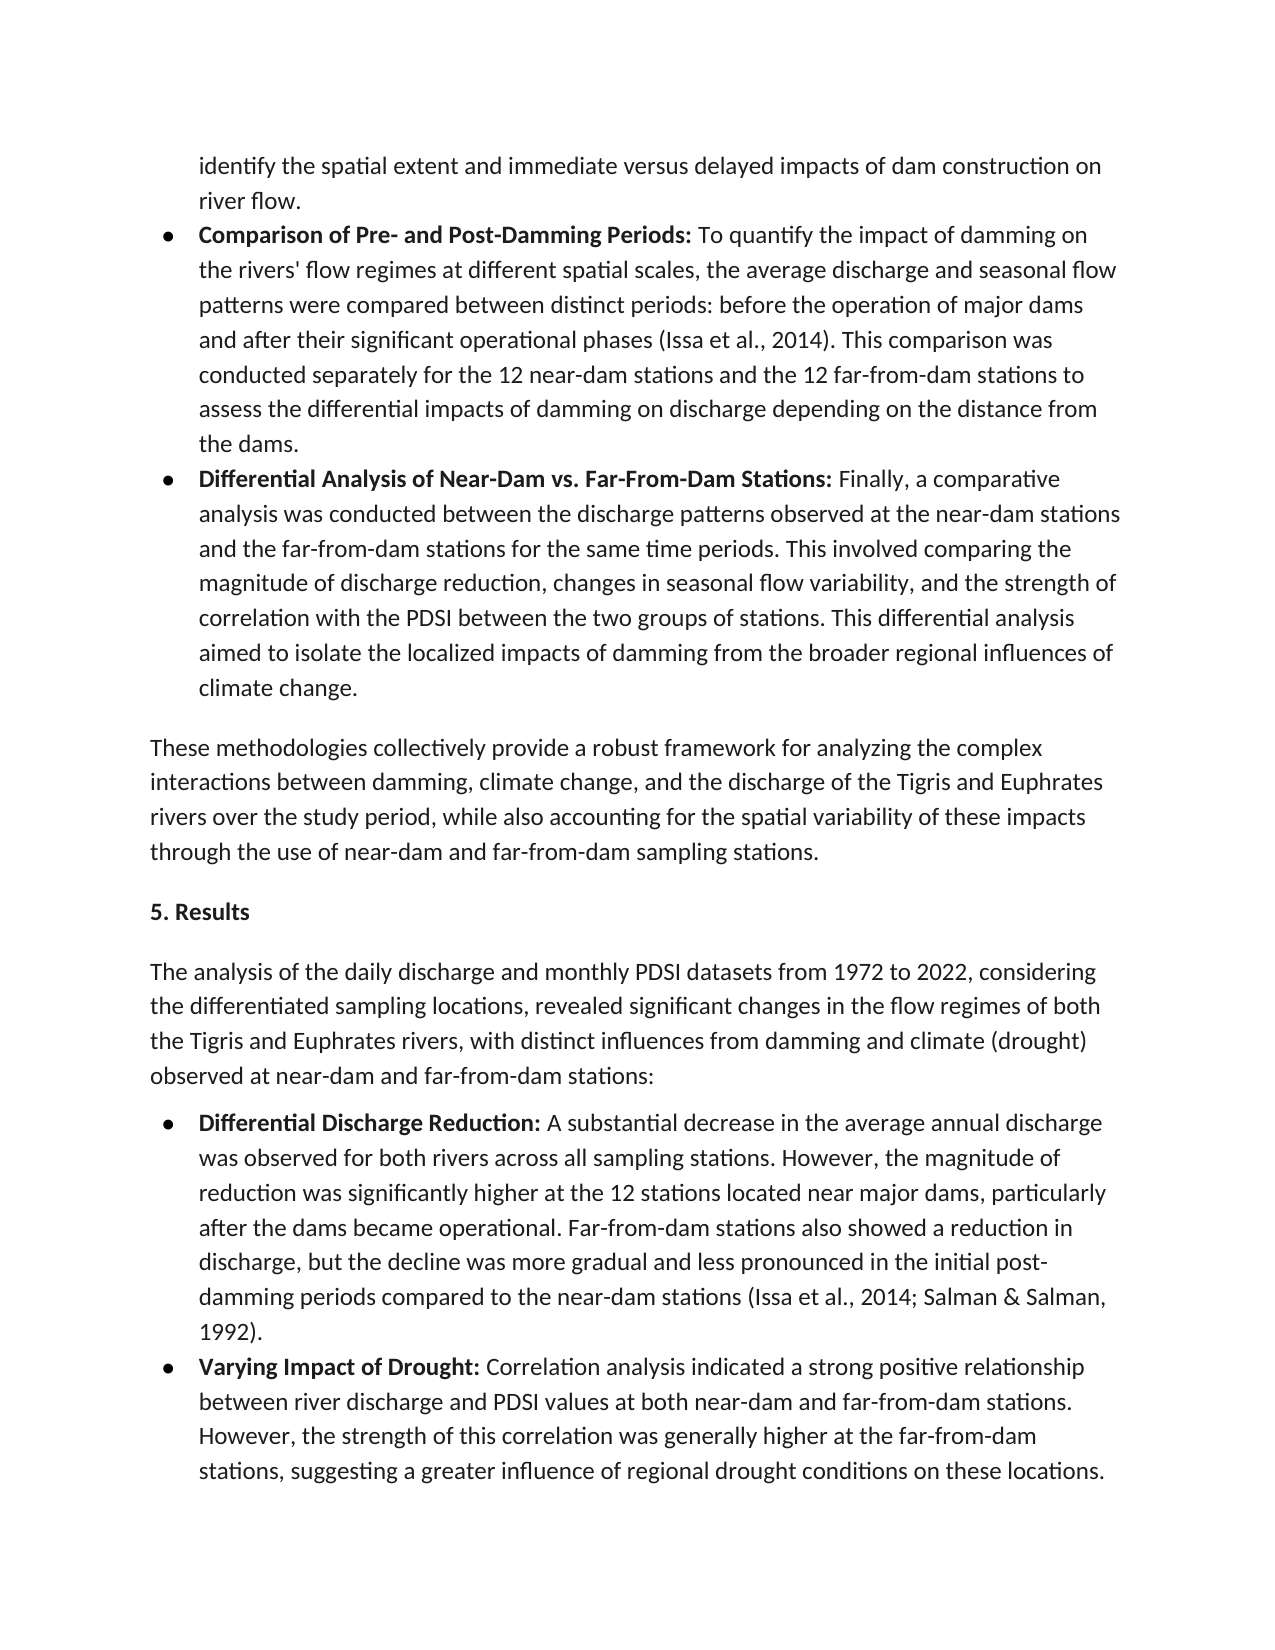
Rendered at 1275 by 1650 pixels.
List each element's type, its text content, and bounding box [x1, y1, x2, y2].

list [161, 150, 1125, 215]
text These methodologies collectively provide a robust framework for analyzing the complex interactions between damming, climate change, and the discharge of the Tigris and Euphrates rivers over the study period, while also accounting for the spatial variability of these impacts through the use of near-dam and far-from-dam sampling stations. [150, 732, 1125, 867]
list Differential Discharge Reduction: A substantial decrease in the average annual discharge was observed for both rivers across all sampling stations. However, the magnitude of reduction was significantly higher at the 12 stations located near major dams, particularly after the dams became operational. Far-from-dam stations also showed a reduction in discharge, but the decline was more gradual and less pronounced in the initial post-damming periods compared to the near-dam stations (Issa et al., 2014; Salman & Salman, 1992). [161, 1107, 1125, 1347]
list Comparison of Pre- and Post-Damming Periods: To quantify the impact of damming on the rivers' flow regimes at different spatial scales, the average discharge and seasonal flow patterns were compared between distinct periods: before the operation of major dams and after their significant operational phases (Issa et al., 2014). This comparison was conducted separately for the 12 near-dam stations and the 12 far-from-dam stations to assess the differential impacts of damming on discharge depending on the distance from the dams. [161, 219, 1125, 459]
text The analysis of the daily discharge and monthly PDSI datasets from 1972 to 2022, considering the differentiated sampling locations, revealed significant changes in the flow regimes of both the Tigris and Euphrates rivers, with distinct influences from damming and climate (drought) observed at near-dam and far-from-dam stations: [150, 956, 1125, 1091]
list Differential Analysis of Near-Dam vs. Far-From-Dam Stations: Finally, a comparative analysis was conducted between the discharge patterns observed at the near-dam stations and the far-from-dam stations for the same time periods. This involved comparing the magnitude of discharge reduction, changes in seasonal flow variability, and the strength of correlation with the PDSI between the two groups of stations. This differential analysis aimed to isolate the localized impacts of damming from the broader regional influences of climate change. [161, 463, 1125, 702]
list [161, 1351, 1125, 1486]
text 5. Results [150, 896, 1125, 926]
